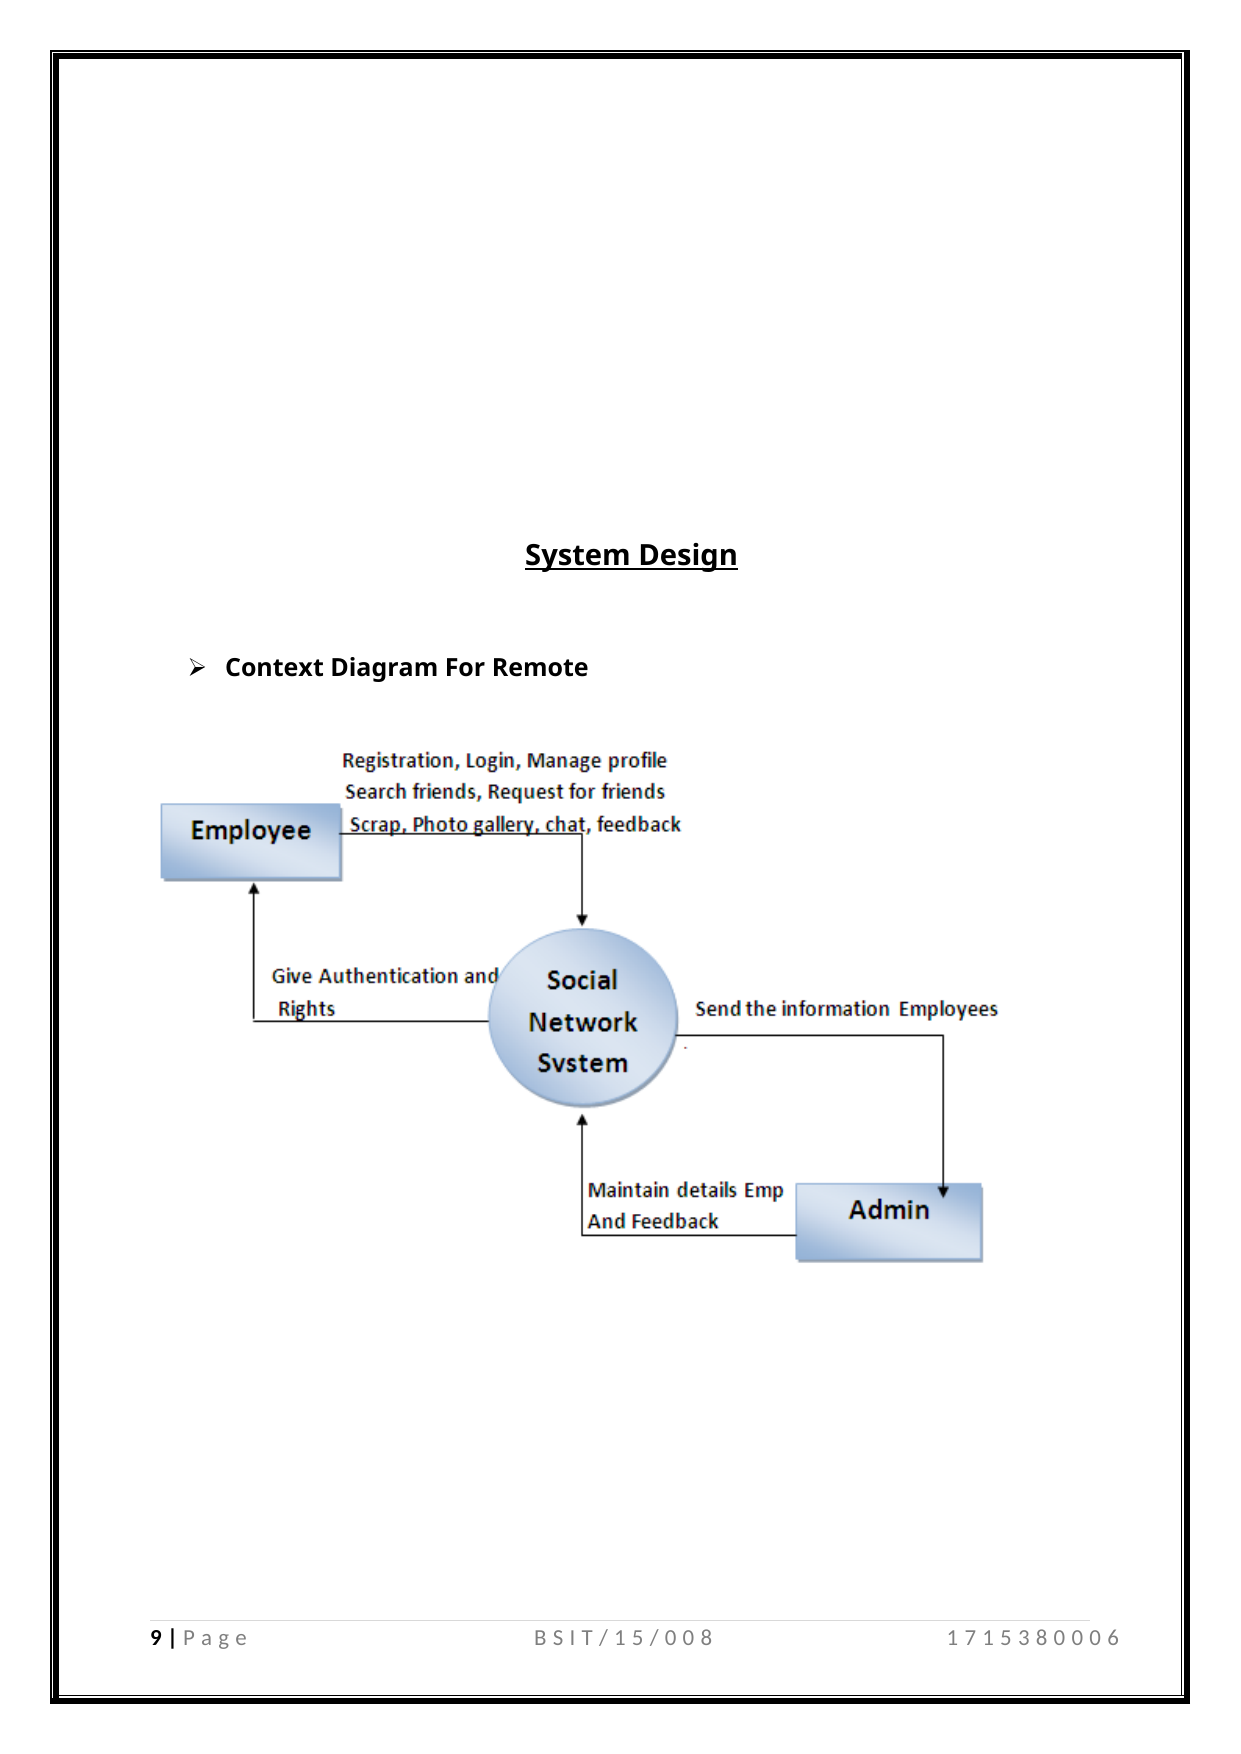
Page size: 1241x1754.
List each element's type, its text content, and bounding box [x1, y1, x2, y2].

picture [150, 738, 1049, 1288]
list Context Diagram For Remote [187, 650, 1090, 684]
text System Design [525, 534, 1090, 574]
